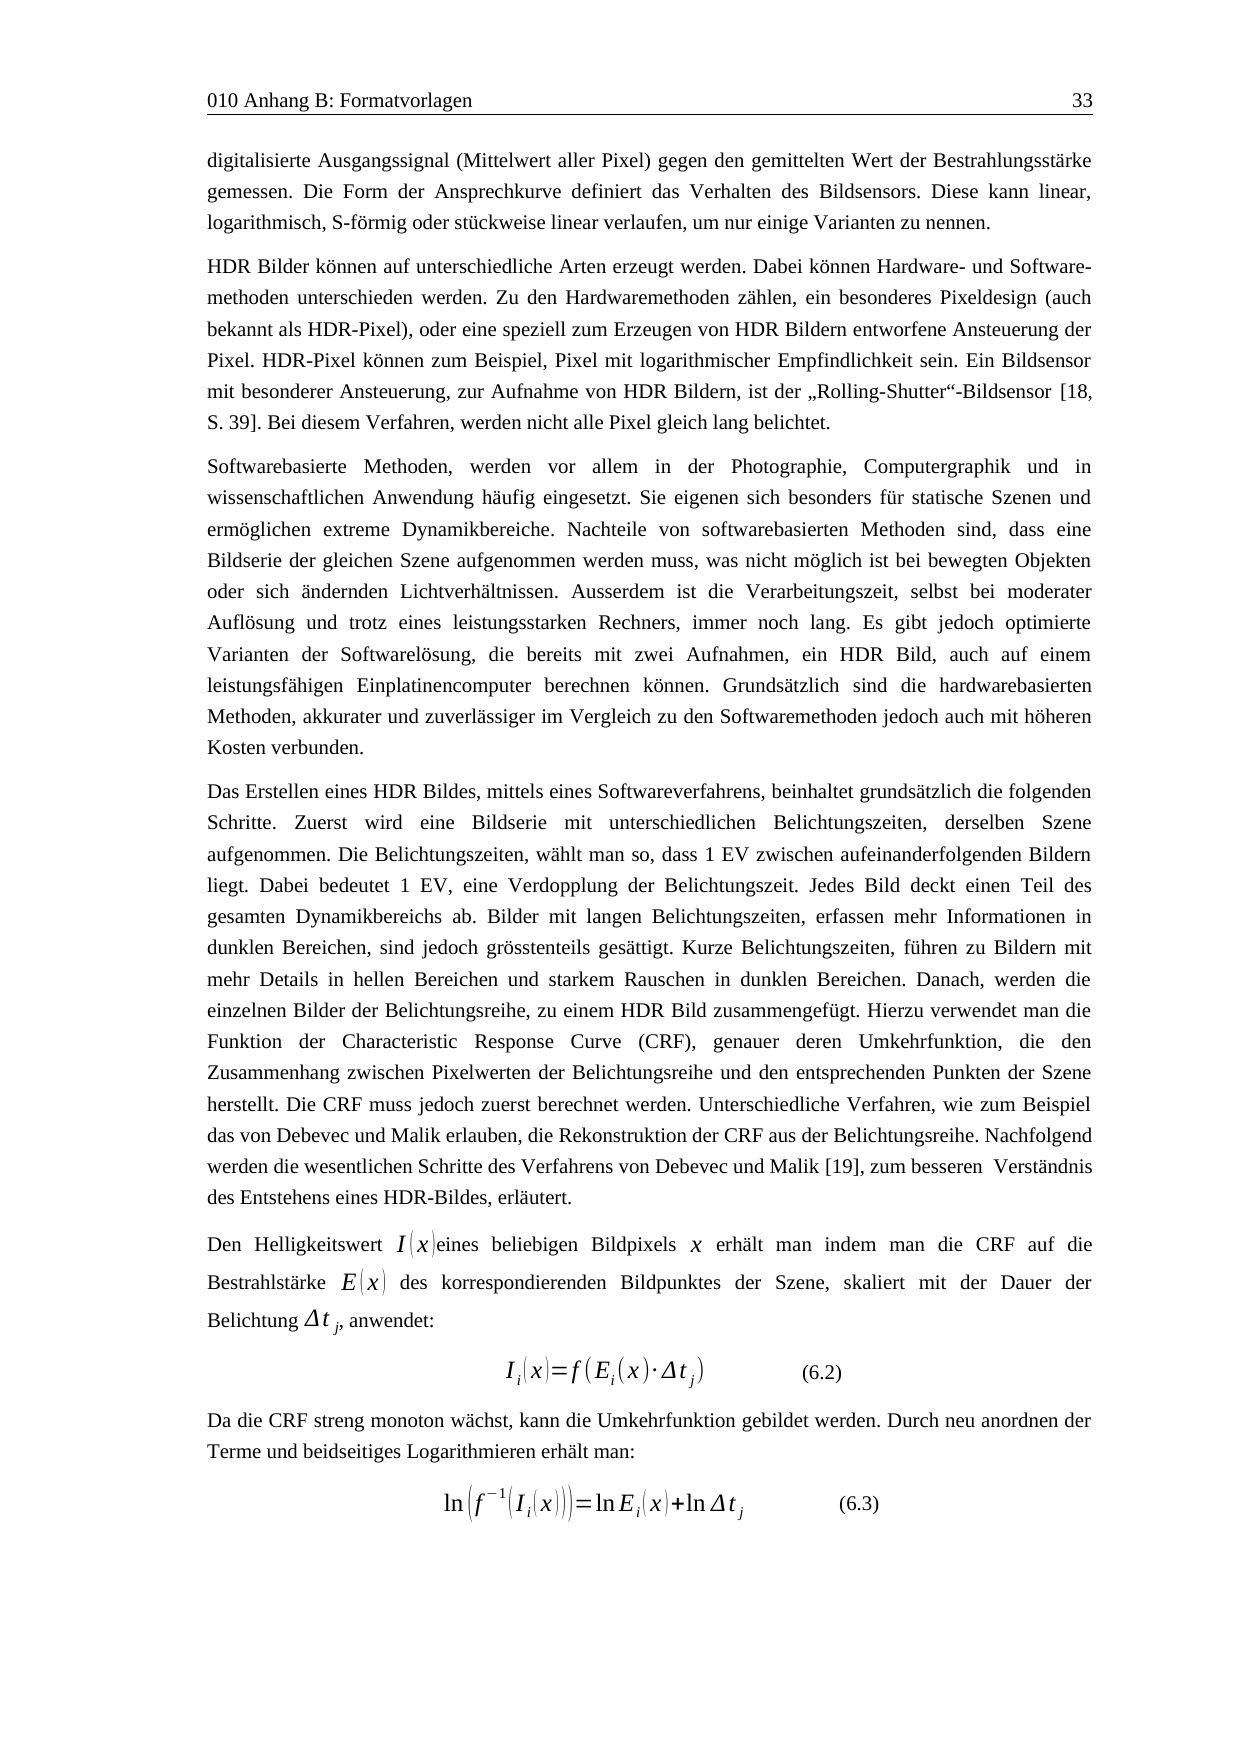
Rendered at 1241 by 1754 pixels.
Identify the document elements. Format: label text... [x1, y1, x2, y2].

text HDR Bilder können auf unterschiedliche Arten erzeugt werden. Dabei können Hardware- und Software- methoden unterschieden werden. Zu den Hardwaremethoden zählen, ein besonderes Pixeldesign (auch bekannt als HDR-Pixel), oder eine speziell zum Erzeugen von HDR Bildern entworfene Ansteuerung der Pixel. HDR-Pixel können zum Beispiel, Pixel mit logarithmischer Empfindlichkeit sein. Ein Bildsensor mit besonderer Ansteuerung, zur Aufnahme von HDR Bildern, ist der „Rolling-Shutter“-Bildsensor [18, S. 39]. Bei diesem Verfahren, werden nicht alle Pixel gleich lang belichtet. [207, 254, 1093, 434]
text Softwarebasierte Methoden, werden vor allem in der Photographie, Computergraphik und in wissenschaftlichen Anwendung häufig eingesetzt. Sie eigenen sich besonders für statische Szenen und ermöglichen extreme Dynamikbereiche. Nachteile von softwarebasierten Methoden sind, dass eine Bildserie der gleichen Szene aufgenommen werden muss, was nicht möglich ist bei bewegten Objekten oder sich ändernden Lichtverhältnissen. Ausserdem ist die Verarbeitungszeit, selbst bei moderater Auflösung und trotz eines leistungsstarken Rechners, immer noch lang. Es gibt jedoch optimierte Varianten der Softwarelösung, die bereits mit zwei Aufnahmen, ein HDR Bild, auch auf einem leistungsfähigen Einplatinencomputer berechnen können. Grundsätzlich sind die hardwarebasierten Methoden, akkurater und zuverlässiger im Vergleich zu den Softwaremethoden jedoch auch mit höheren Kosten verbunden. [207, 454, 1093, 759]
text Das Erstellen eines HDR Bildes, mittels eines Softwareverfahrens, beinhaltet grundsätzlich die folgenden Schritte. Zuerst wird eine Bildserie mit unterschiedlichen Belichtungszeiten, derselben Szene aufgenommen. Die Belichtungszeiten, wählt man so, dass 1 EV zwischen aufeinanderfolgenden Bildern liegt. Dabei bedeutet 1 EV, eine Verdopplung der Belichtungszeit. Jedes Bild deckt einen Teil des gesamten Dynamikbereichs ab. Bilder mit langen Belichtungszeiten, erfassen mehr Informationen in dunklen Bereichen, sind jedoch grösstenteils gesättigt. Kurze Belichtungszeiten, führen zu Bildern mit mehr Details in hellen Bereichen und starkem Rauschen in dunklen Bereichen. Danach, werden die einzelnen Bilder der Belichtungsreihe, zu einem HDR Bild zusammengefügt. Hierzu verwendet man die Funktion der Characteristic Response Curve (CRF), genauer deren Umkehrfunktion, die den Zusammenhang zwischen Pixelwerten der Belichtungsreihe und den entsprechenden Punkten der Szene herstellt. Die CRF muss jedoch zuerst berechnet werden. Unterschiedliche Verfahren, wie zum Beispiel das von Debevec und Malik erlauben, die Rekonstruktion der CRF aus der Belichtungsreihe. Nachfolgend werden die wesentlichen Schritte des Verfahrens von Debevec und Malik [19], zum besseren Verständnis des Entstehens eines HDR-Bildes, erläutert. [207, 779, 1093, 1209]
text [207, 148, 1093, 234]
text Da die CRF streng monoton wächst, kann die Umkehrfunktion gebildet werden. Durch neu anordnen der Terme und beidseitiges Logarithmieren erhält man: [207, 1408, 1093, 1463]
text Den Helligkeitswert eines beliebigen Bildpixels erhält man indem man die CRF auf die Bestrahlstärke des korrespondierenden Bildpunktes der Szene, skaliert mit der Dauer der Belichtung , anwendet: [207, 1229, 1093, 1336]
